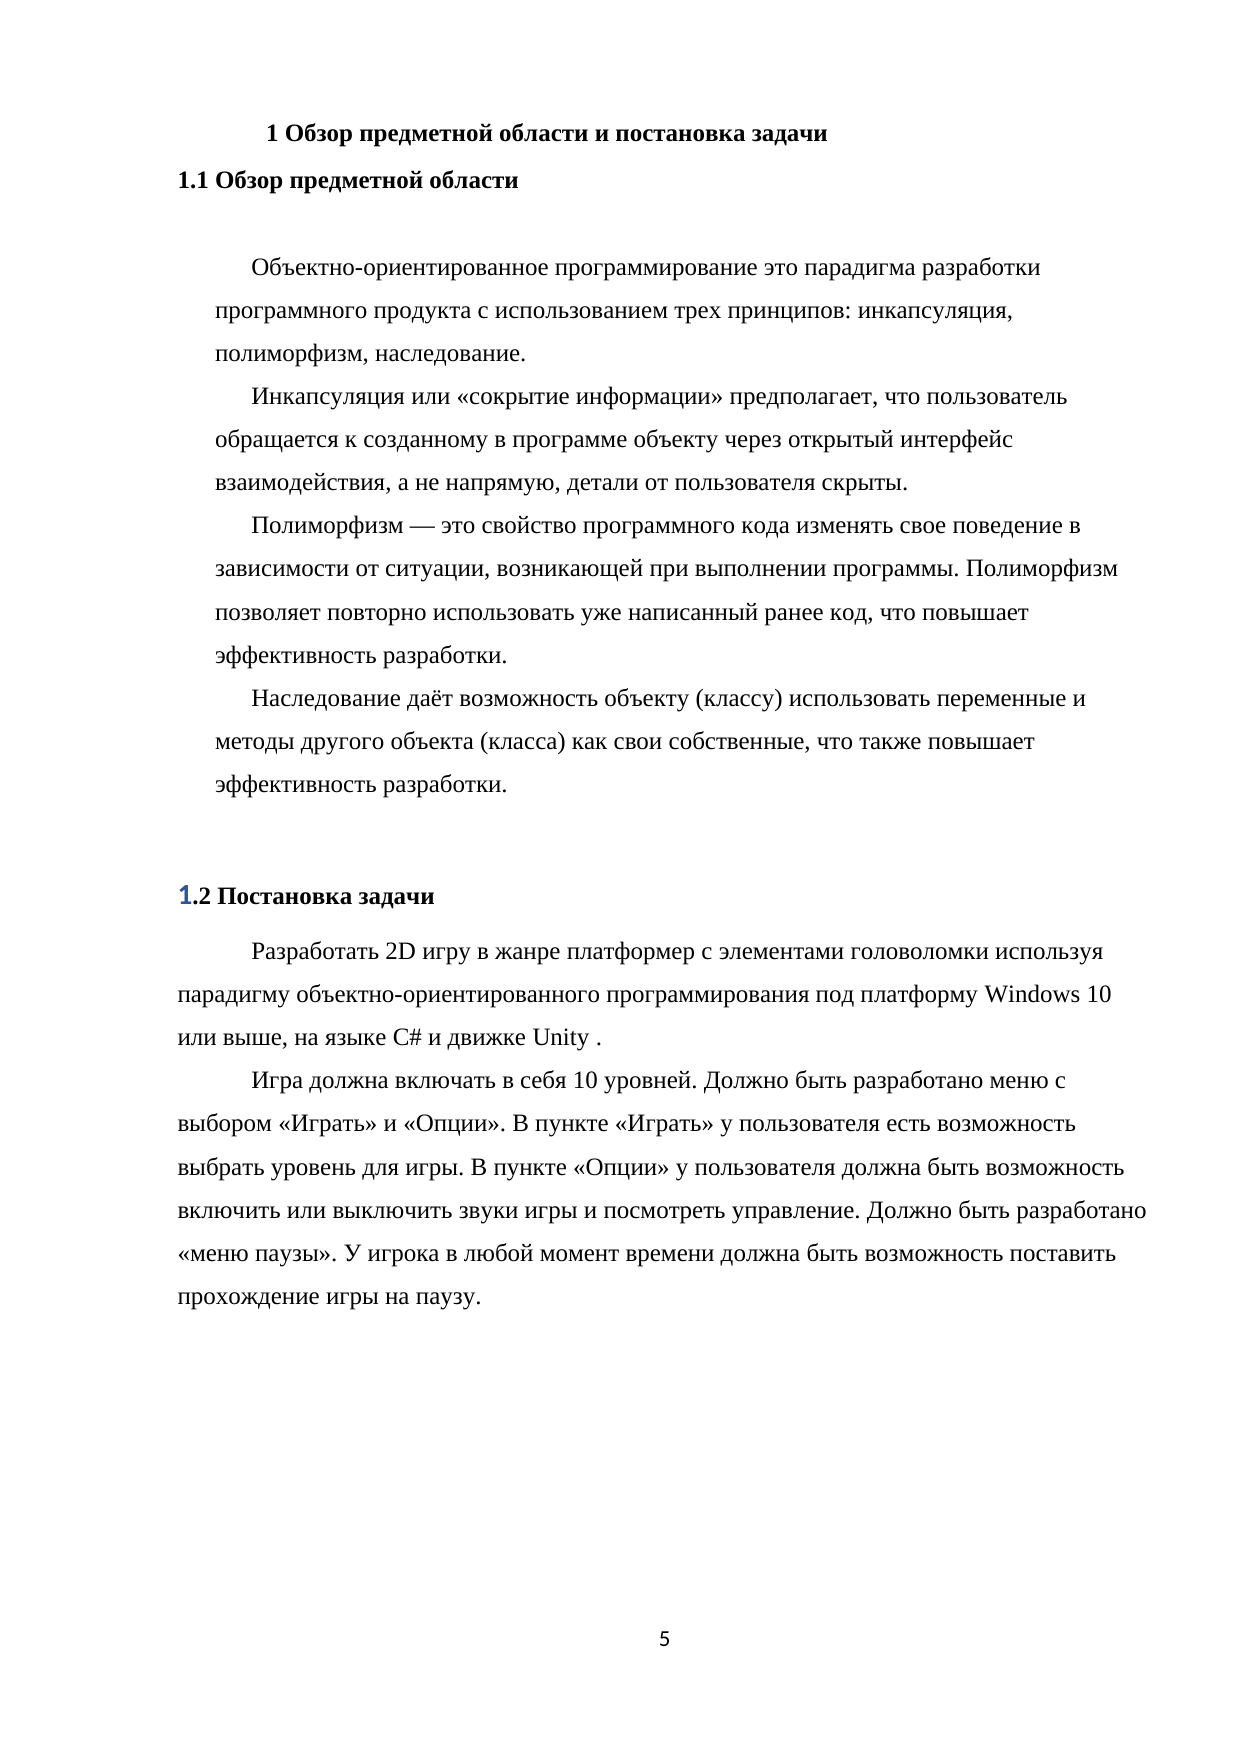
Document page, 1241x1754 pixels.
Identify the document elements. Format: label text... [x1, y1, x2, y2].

text 1 Обзор предметной области и постановка задачи [177, 118, 1152, 147]
text Игра должна включать в себя 10 уровней. Должно быть разработано меню с выбором «Играть» и «Опции». В пункте «Играть» у пользователя есть возможность выбрать уровень для игры. В пункте «Опции» у пользователя должна быть возможность включить или выключить звуки игры и посмотреть управление. Должно быть разработано «меню паузы». У игрока в любой момент времени должна быть возможность поставить прохождение игры на паузу. [177, 1065, 1152, 1310]
text Наследование даёт возможность объекту (классу) использовать переменные и методы другого объекта (класса) как свои собственные, что также повышает эффективность разработки. [215, 683, 1152, 798]
text Инкапсуляция или «сокрытие информации» предполагает, что пользователь обращается к созданному в программе объекту через открытый интерфейс взаимодействия, а не напрямую, детали от пользователя скрыты. [215, 381, 1152, 496]
text Объектно-ориентированное программирование это парадигма разработки программного продукта с использованием трех принципов: инкапсуляция, полиморфизм, наследование. [215, 252, 1152, 367]
text Разработать 2D игру в жанре платформер с элементами головоломки используя парадигму объектно-ориентированного программирования под платформу Windows 10 или выше, на языке С# и движке Unity . [177, 936, 1152, 1051]
list Обзор предметной области [177, 165, 1152, 194]
text Полиморфизм — это свойство программного кода изменять свое поведение в зависимости от ситуации, возникающей при выполнении программы. Полиморфизм позволяет повторно использовать уже написанный ранее код, что повышает эффективность разработки. [215, 510, 1152, 668]
text 1.2 Постановка задачи [177, 876, 1152, 912]
